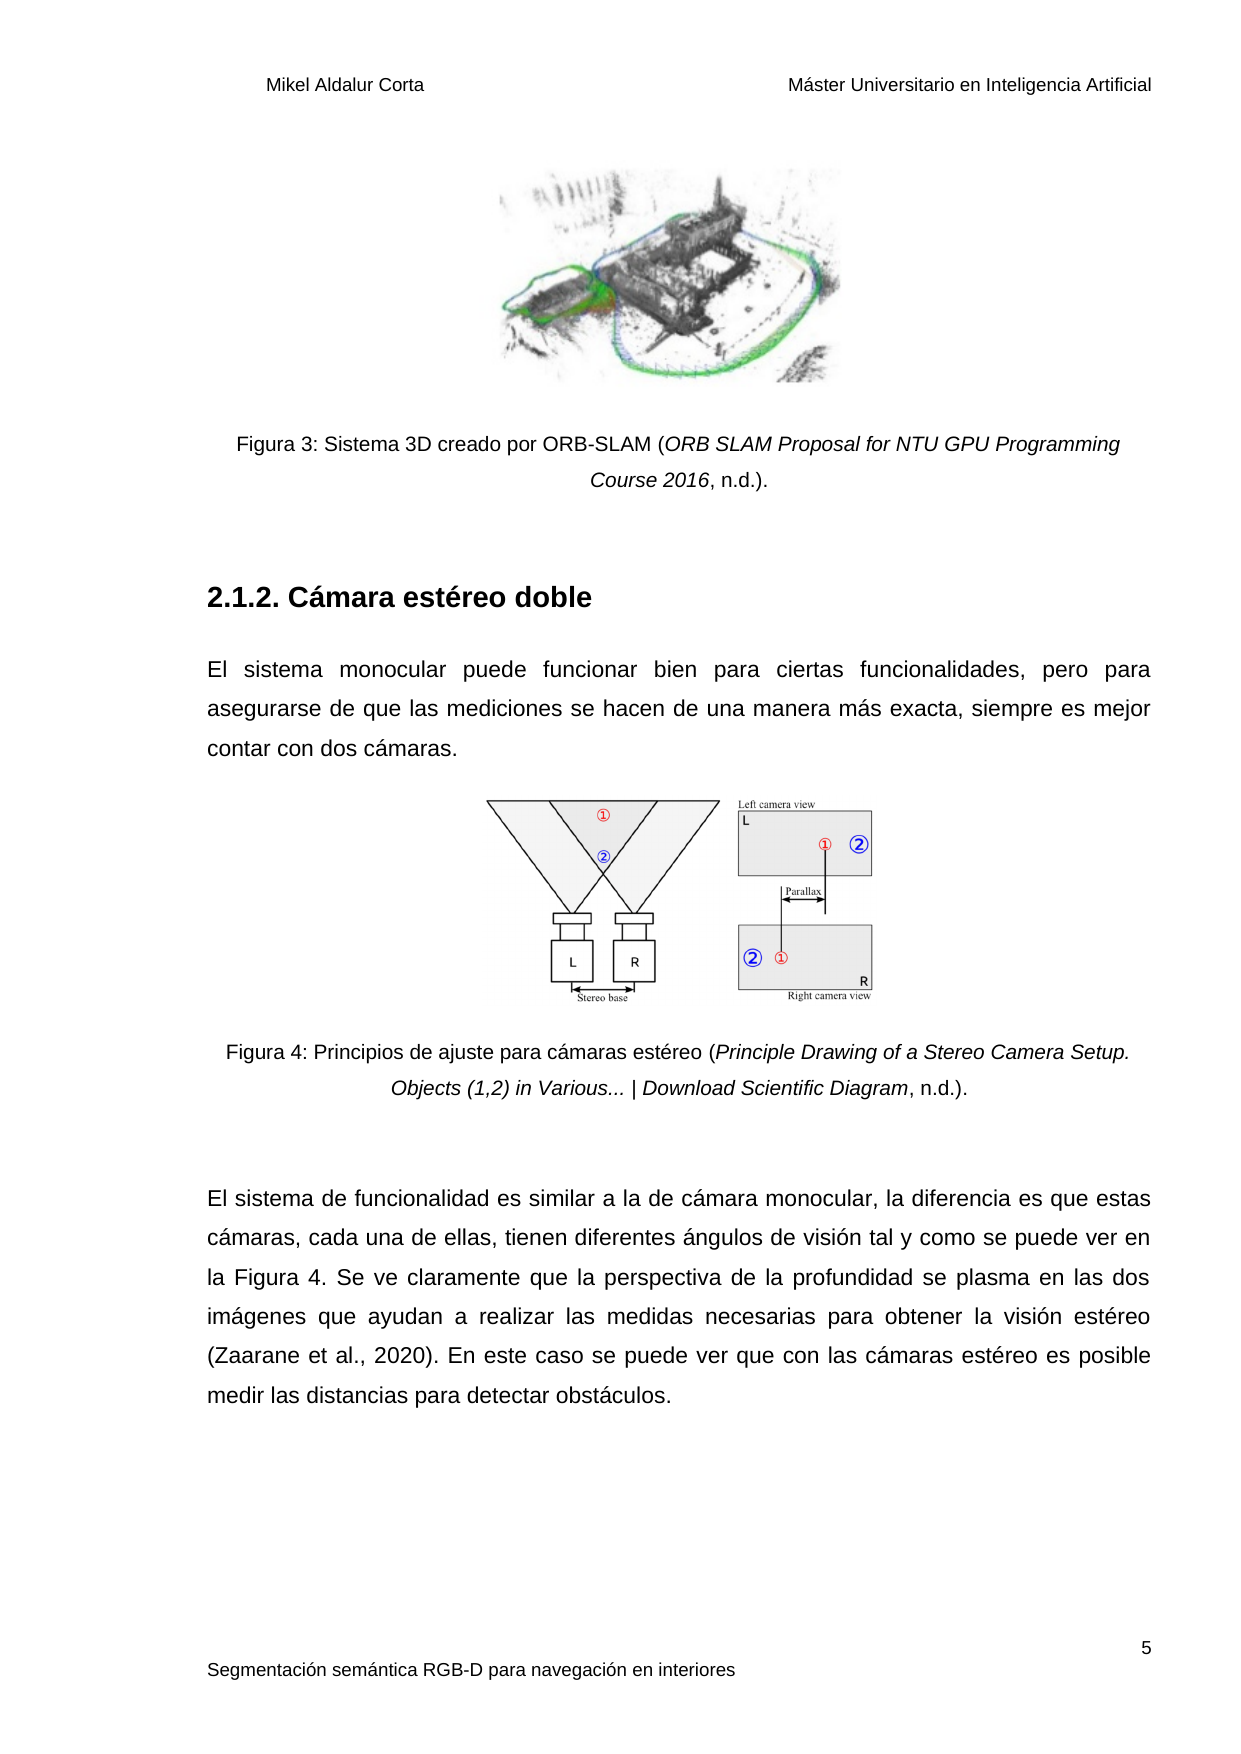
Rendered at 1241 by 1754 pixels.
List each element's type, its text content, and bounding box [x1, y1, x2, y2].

picture [481, 795, 877, 1006]
text El sistema monocular puede funcionar bien para ciertas funcionalidades, pero para asegurarse de que las mediciones se hacen de una manera más exacta, siempre es mejor contar con dos cámaras. [207, 656, 1152, 761]
text Figura 4: Principios de ajuste para cámaras estéreo (Principle Drawing of a Stereo Camera Setup. Objects (1,2) in Various... | Download Scientific Diagram, n.d.). [207, 1040, 1152, 1100]
picture [462, 147, 897, 398]
text El sistema de funcionalidad es similar a la de cámara monocular, la diferencia es que estas cámaras, cada una de ellas, tienen diferentes ángulos de visión tal y como se puede ver en la Figura 4. Se ve claramente que la perspectiva de la profundidad se plasma en las dos imágenes que ayudan a realizar las medidas necesarias para obtener la visión estéreo (Zaarane et al., 2020). En este caso se puede ver que con las cámaras estéreo es posible medir las distancias para detectar obstáculos. [207, 1184, 1152, 1408]
text Figura 3: Sistema 3D creado por ORB-SLAM (ORB SLAM Proposal for NTU GPU Programming Course 2016, n.d.). [207, 432, 1152, 492]
subtitle 2.1.2. Cámara estéreo doble [207, 581, 1152, 614]
